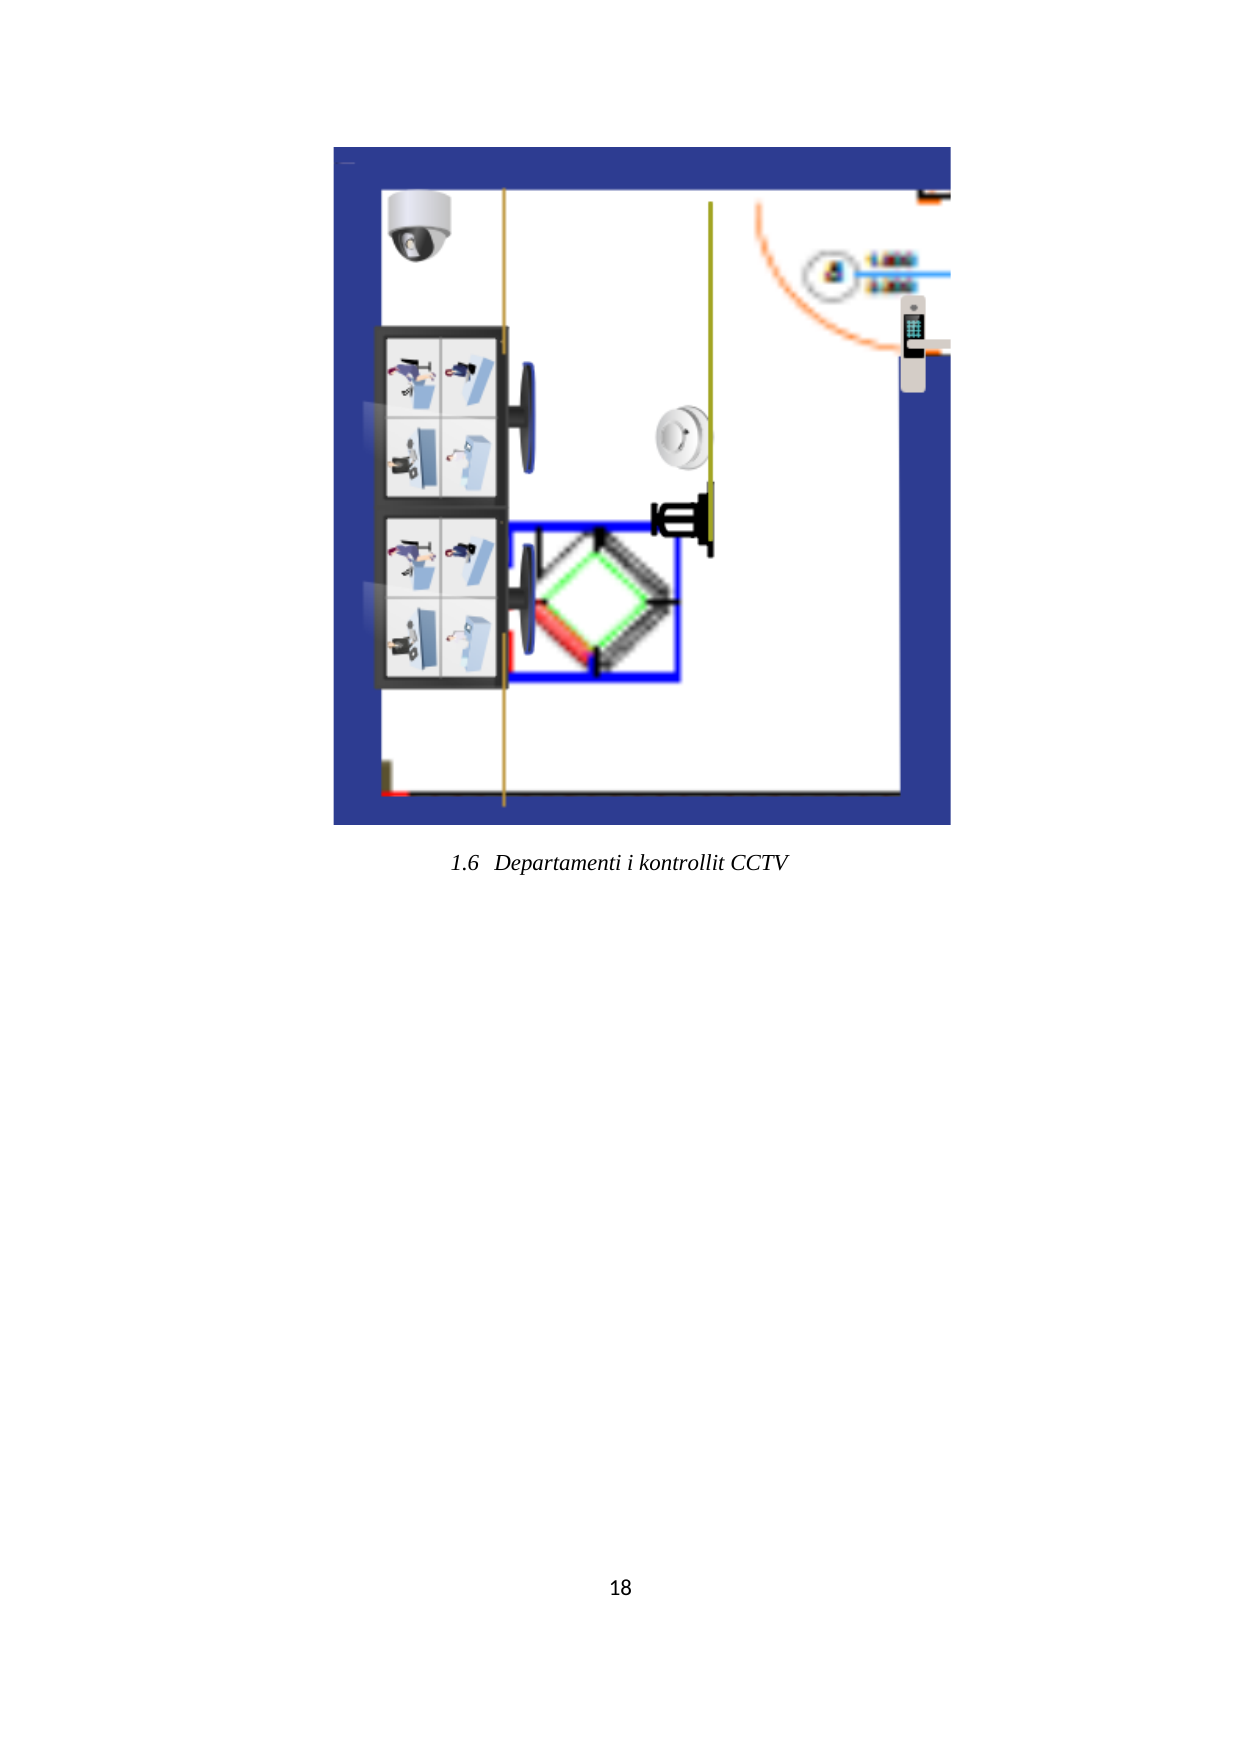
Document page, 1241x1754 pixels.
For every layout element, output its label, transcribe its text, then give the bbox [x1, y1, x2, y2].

list Departamenti i kontrollit CCTV [148, 849, 1092, 876]
picture [333, 147, 951, 825]
